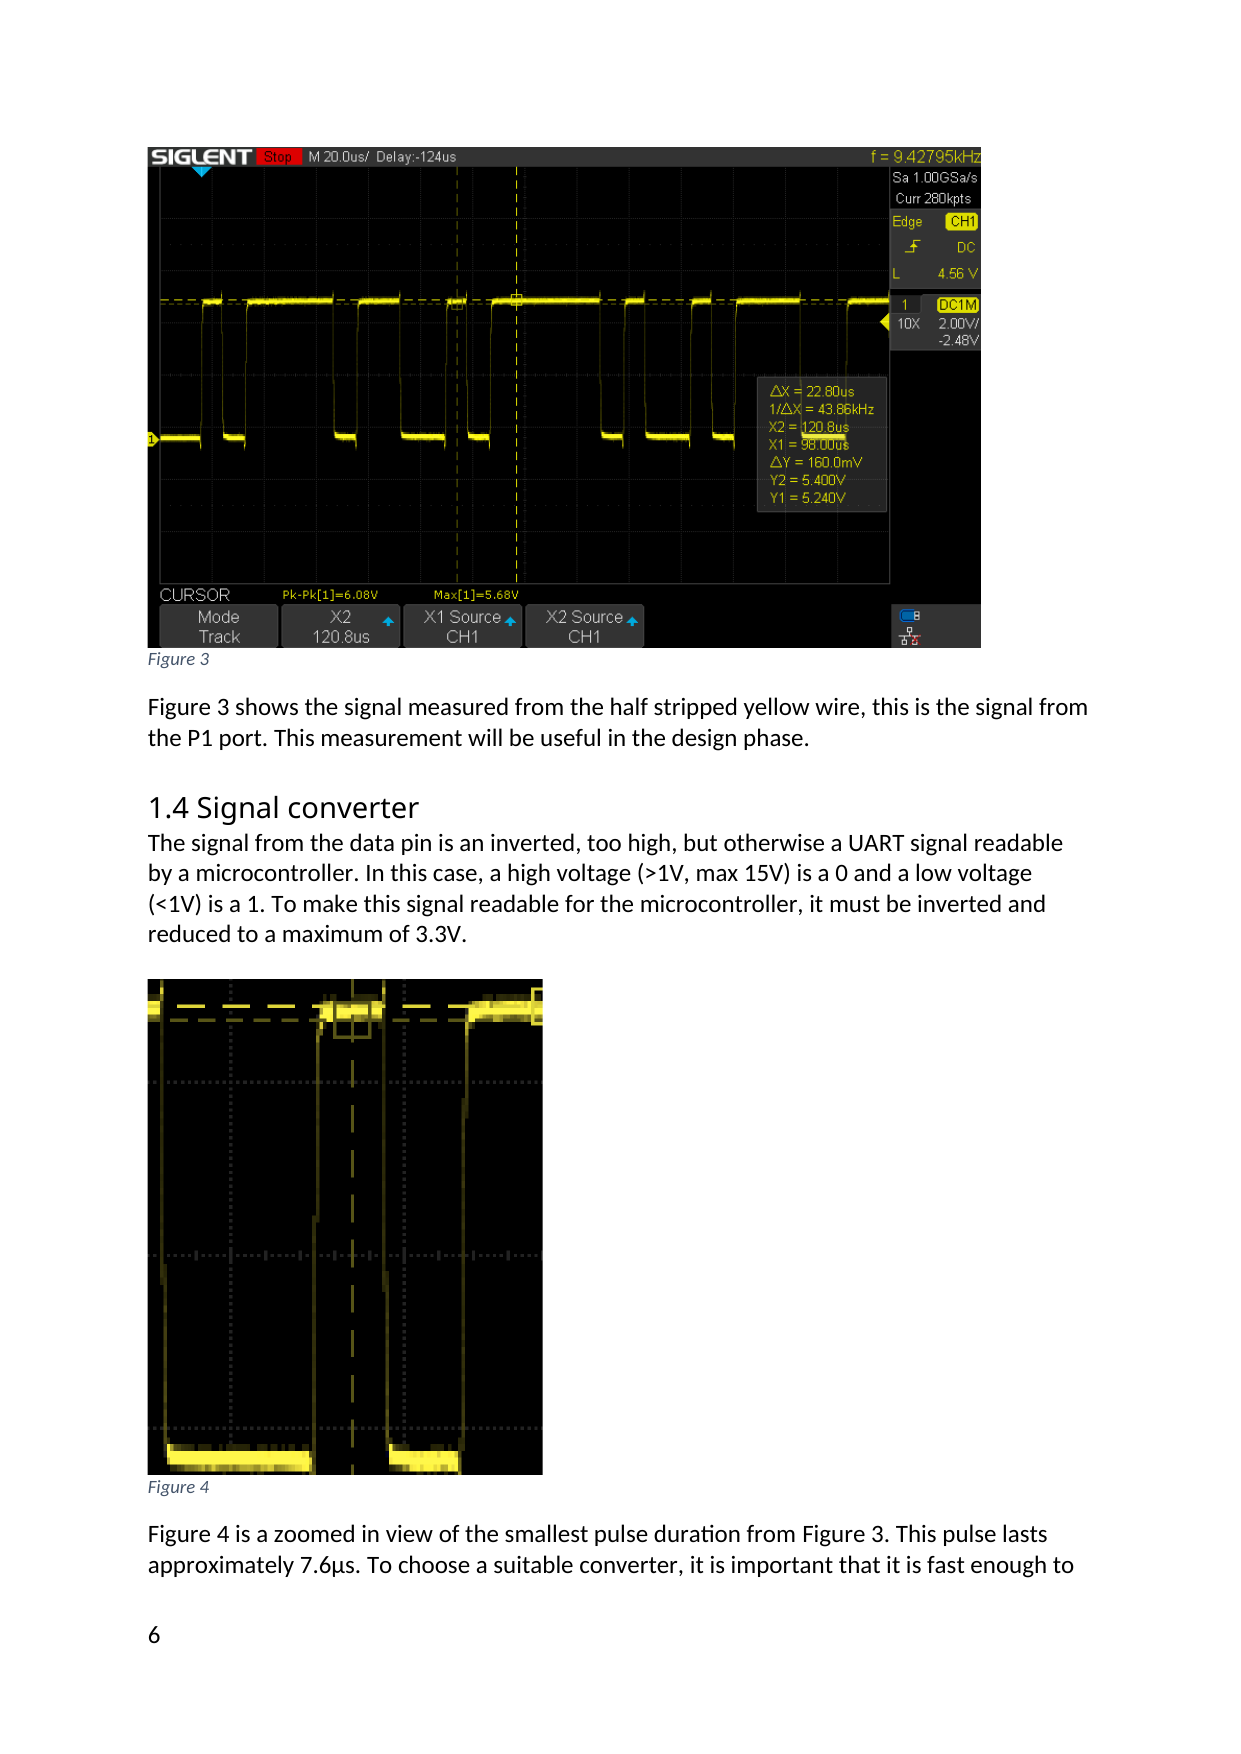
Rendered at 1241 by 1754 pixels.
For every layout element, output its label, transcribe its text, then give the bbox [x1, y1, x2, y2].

text Figure 3 [148, 648, 1093, 671]
text The signal from the data pin is an inverted, too high, but otherwise a UART signal readable by a microcontroller. In this case, a high voltage (>1V, max 15V) is a 0 and a low voltage (<1V) is a 1. To make this signal readable for the microcontroller, it must be inverted and reduced to a maximum of 3.3V. [148, 827, 1093, 949]
subtitle 1.4 Signal converter [148, 787, 1093, 827]
text Figure 3 shows the signal measured from the half stripped yellow wire, this is the signal from the P1 port. This measurement will be useful in the design phase. [148, 691, 1093, 752]
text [148, 1519, 1093, 1580]
picture [147, 979, 543, 1475]
picture [147, 147, 981, 648]
text Figure 4 [148, 1475, 1093, 1498]
